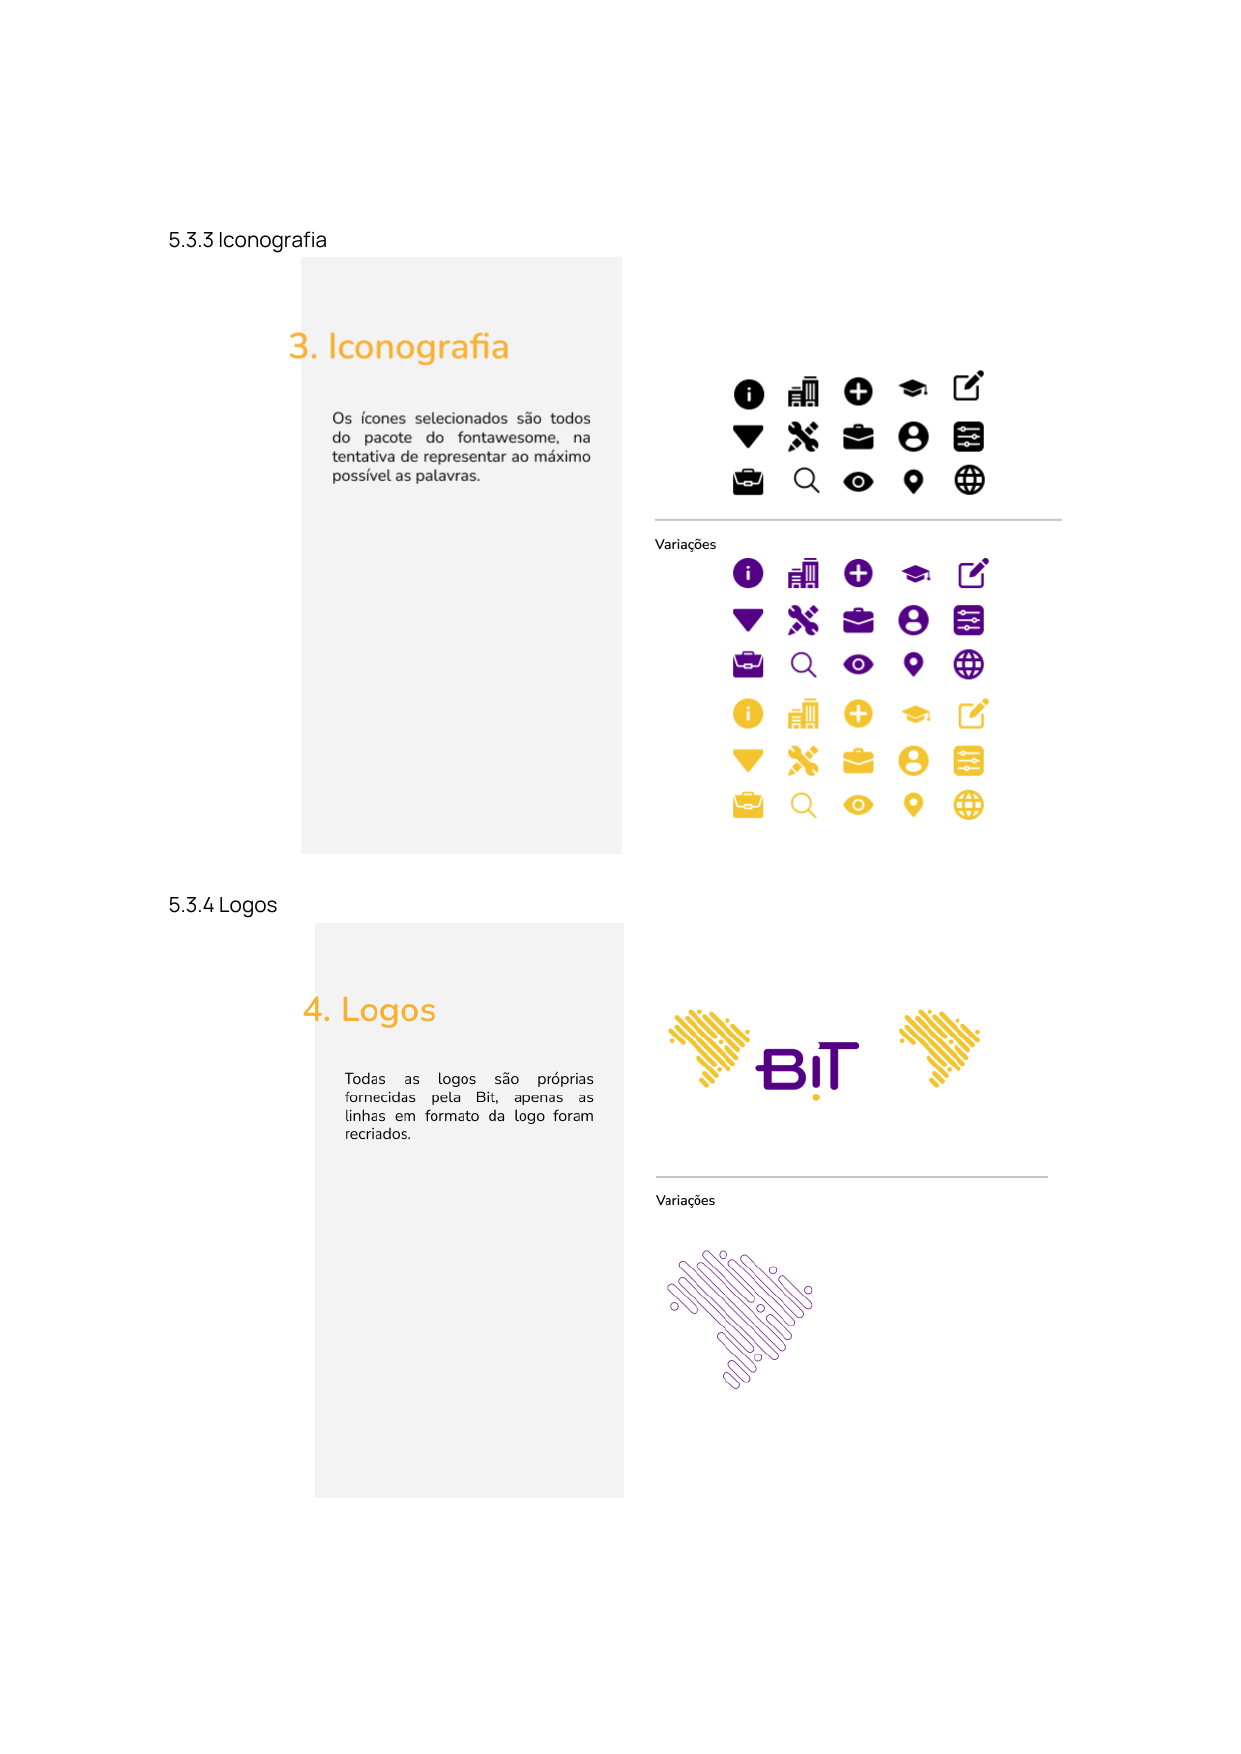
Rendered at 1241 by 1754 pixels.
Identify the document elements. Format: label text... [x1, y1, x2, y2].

text 5.3.4 Logos [168, 891, 1165, 919]
picture [260, 923, 1074, 1498]
text 5.3.3 Iconografia [168, 225, 1165, 253]
picture [245, 257, 1089, 854]
